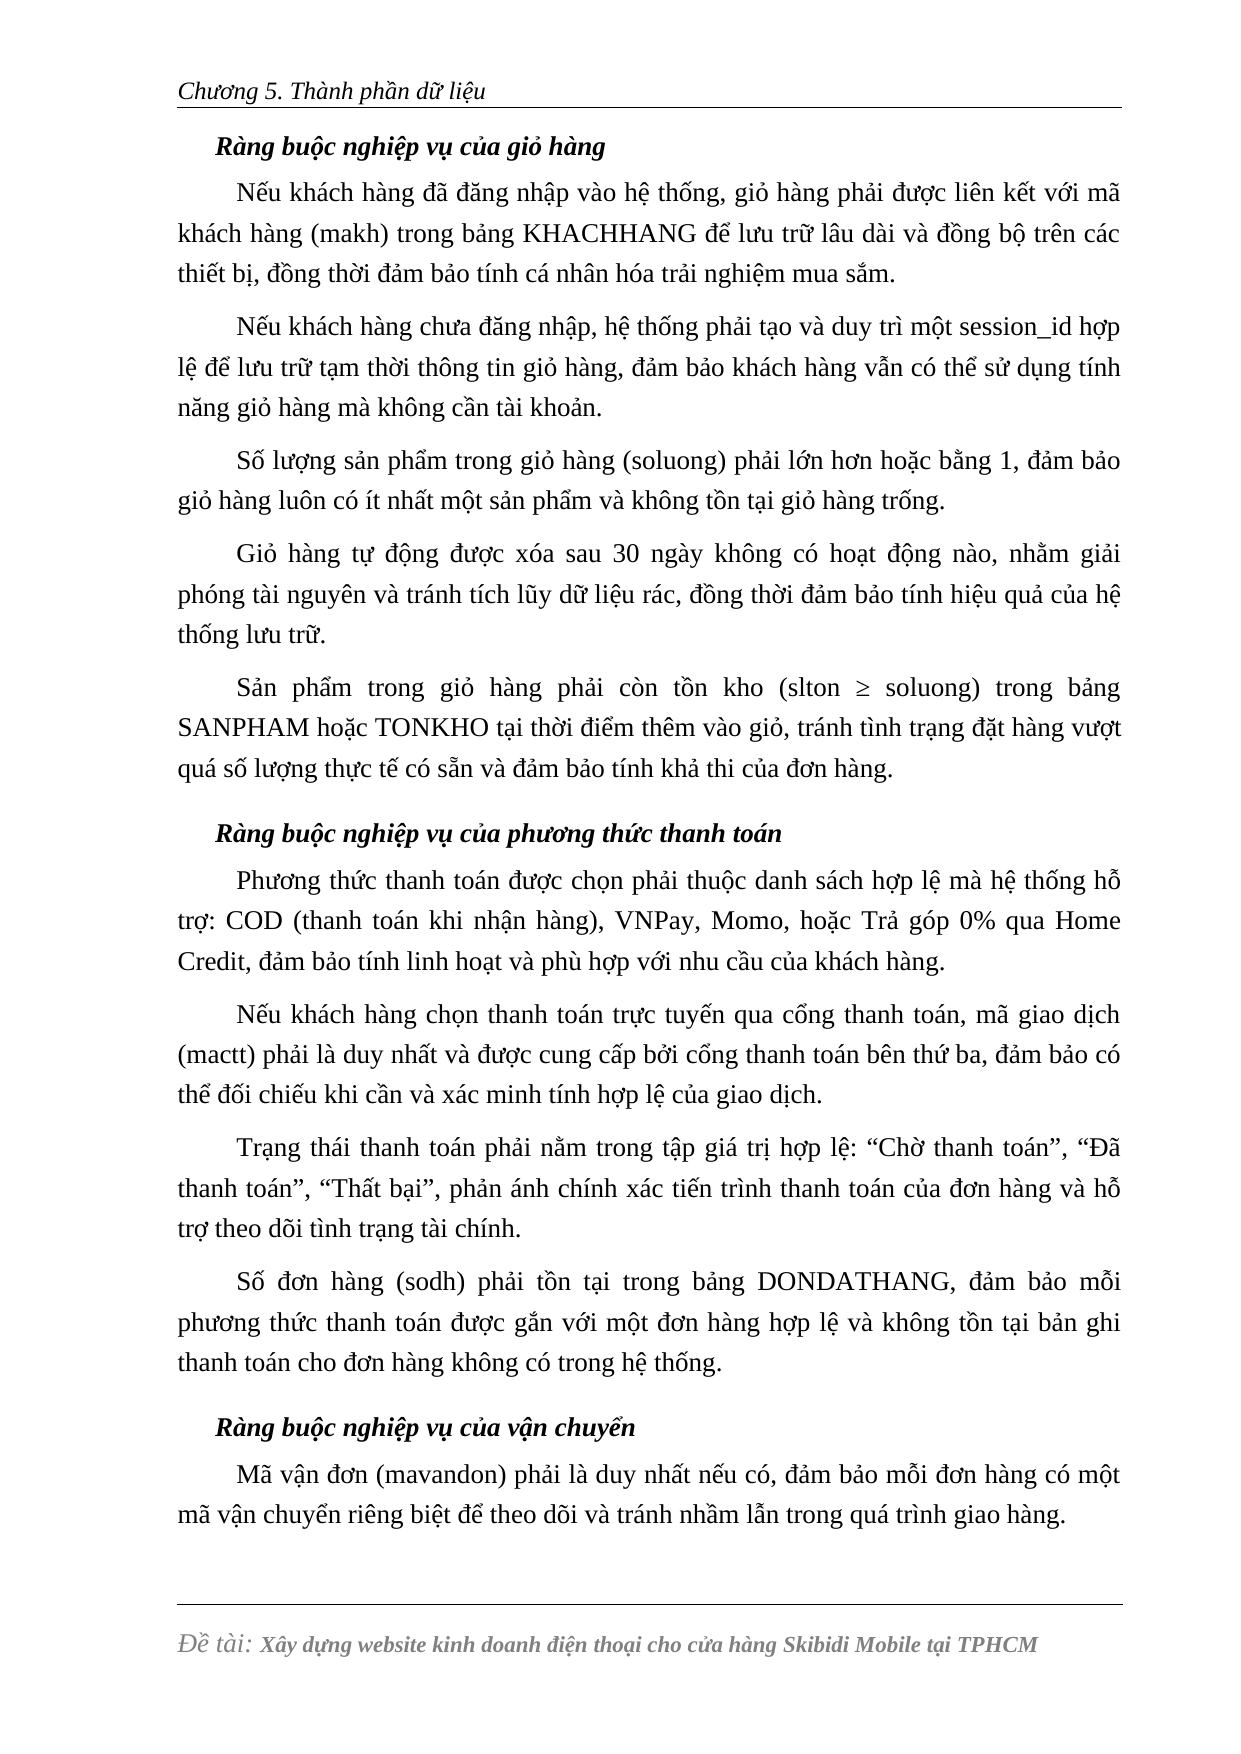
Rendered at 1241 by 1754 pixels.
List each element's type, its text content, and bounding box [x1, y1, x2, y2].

text Số lượng sản phẩm trong giỏ hàng (soluong) phải lớn hơn hoặc bằng 1, đảm bảo giỏ hàng luôn có ít nhất một sản phẩm và không tồn tại giỏ hàng trống. [177, 444, 1122, 516]
text Nếu khách hàng chưa đăng nhập, hệ thống phải tạo và duy trì một session_id hợp lệ để lưu trữ tạm thời thông tin giỏ hàng, đảm bảo khách hàng vẫn có thể sử dụng tính năng giỏ hàng mà không cần tài khoản. [177, 310, 1122, 422]
text Trạng thái thanh toán phải nằm trong tập giá trị hợp lệ: “Chờ thanh toán”, “Đã thanh toán”, “Thất bại”, phản ánh chính xác tiến trình thanh toán của đơn hàng và hỗ trợ theo dõi tình trạng tài chính. [177, 1132, 1122, 1243]
text Giỏ hàng tự động được xóa sau 30 ngày không có hoạt động nào, nhằm giải phóng tài nguyên và tránh tích lũy dữ liệu rác, đồng thời đảm bảo tính hiệu quả của hệ thống lưu trữ. [177, 537, 1122, 649]
text Sản phẩm trong giỏ hàng phải còn tồn kho (slton ≥ soluong) trong bảng SANPHAM hoặc TONKHO tại thời điểm thêm vào giỏ, tránh tình trạng đặt hàng vượt quá số lượng thực tế có sẵn và đảm bảo tính khả thi của đơn hàng. [177, 671, 1122, 783]
text Mã vận đơn (mavandon) phải là duy nhất nếu có, đảm bảo mỗi đơn hàng có một mã vận chuyển riêng biệt để theo dõi và tránh nhầm lẫn trong quá trình giao hàng. [177, 1458, 1122, 1530]
text Phương thức thanh toán được chọn phải thuộc danh sách hợp lệ mà hệ thống hỗ trợ: COD (thanh toán khi nhận hàng), VNPay, Momo, hoặc Trả góp 0% qua Home Credit, đảm bảo tính linh hoạt và phù hợp với nhu cầu của khách hàng. [177, 864, 1122, 976]
subtitle Ràng buộc nghiệp vụ của giỏ hàng [177, 130, 1122, 161]
text Nếu khách hàng đã đăng nhập vào hệ thống, giỏ hàng phải được liên kết với mã khách hàng (makh) trong bảng KHACHHANG để lưu trữ lâu dài và đồng bộ trên các thiết bị, đồng thời đảm bảo tính cá nhân hóa trải nghiệm mua sắm. [177, 177, 1122, 288]
text Số đơn hàng (sodh) phải tồn tại trong bảng DONDATHANG, đảm bảo mỗi phương thức thanh toán được gắn với một đơn hàng hợp lệ và không tồn tại bản ghi thanh toán cho đơn hàng không có trong hệ thống. [177, 1265, 1122, 1377]
subtitle Ràng buộc nghiệp vụ của vận chuyển [177, 1412, 1122, 1443]
text Nếu khách hàng chọn thanh toán trực tuyến qua cổng thanh toán, mã giao dịch (mactt) phải là duy nhất và được cung cấp bởi cổng thanh toán bên thứ ba, đảm bảo có thể đối chiếu khi cần và xác minh tính hợp lệ của giao dịch. [177, 998, 1122, 1110]
subtitle Ràng buộc nghiệp vụ của phương thức thanh toán [177, 817, 1122, 848]
